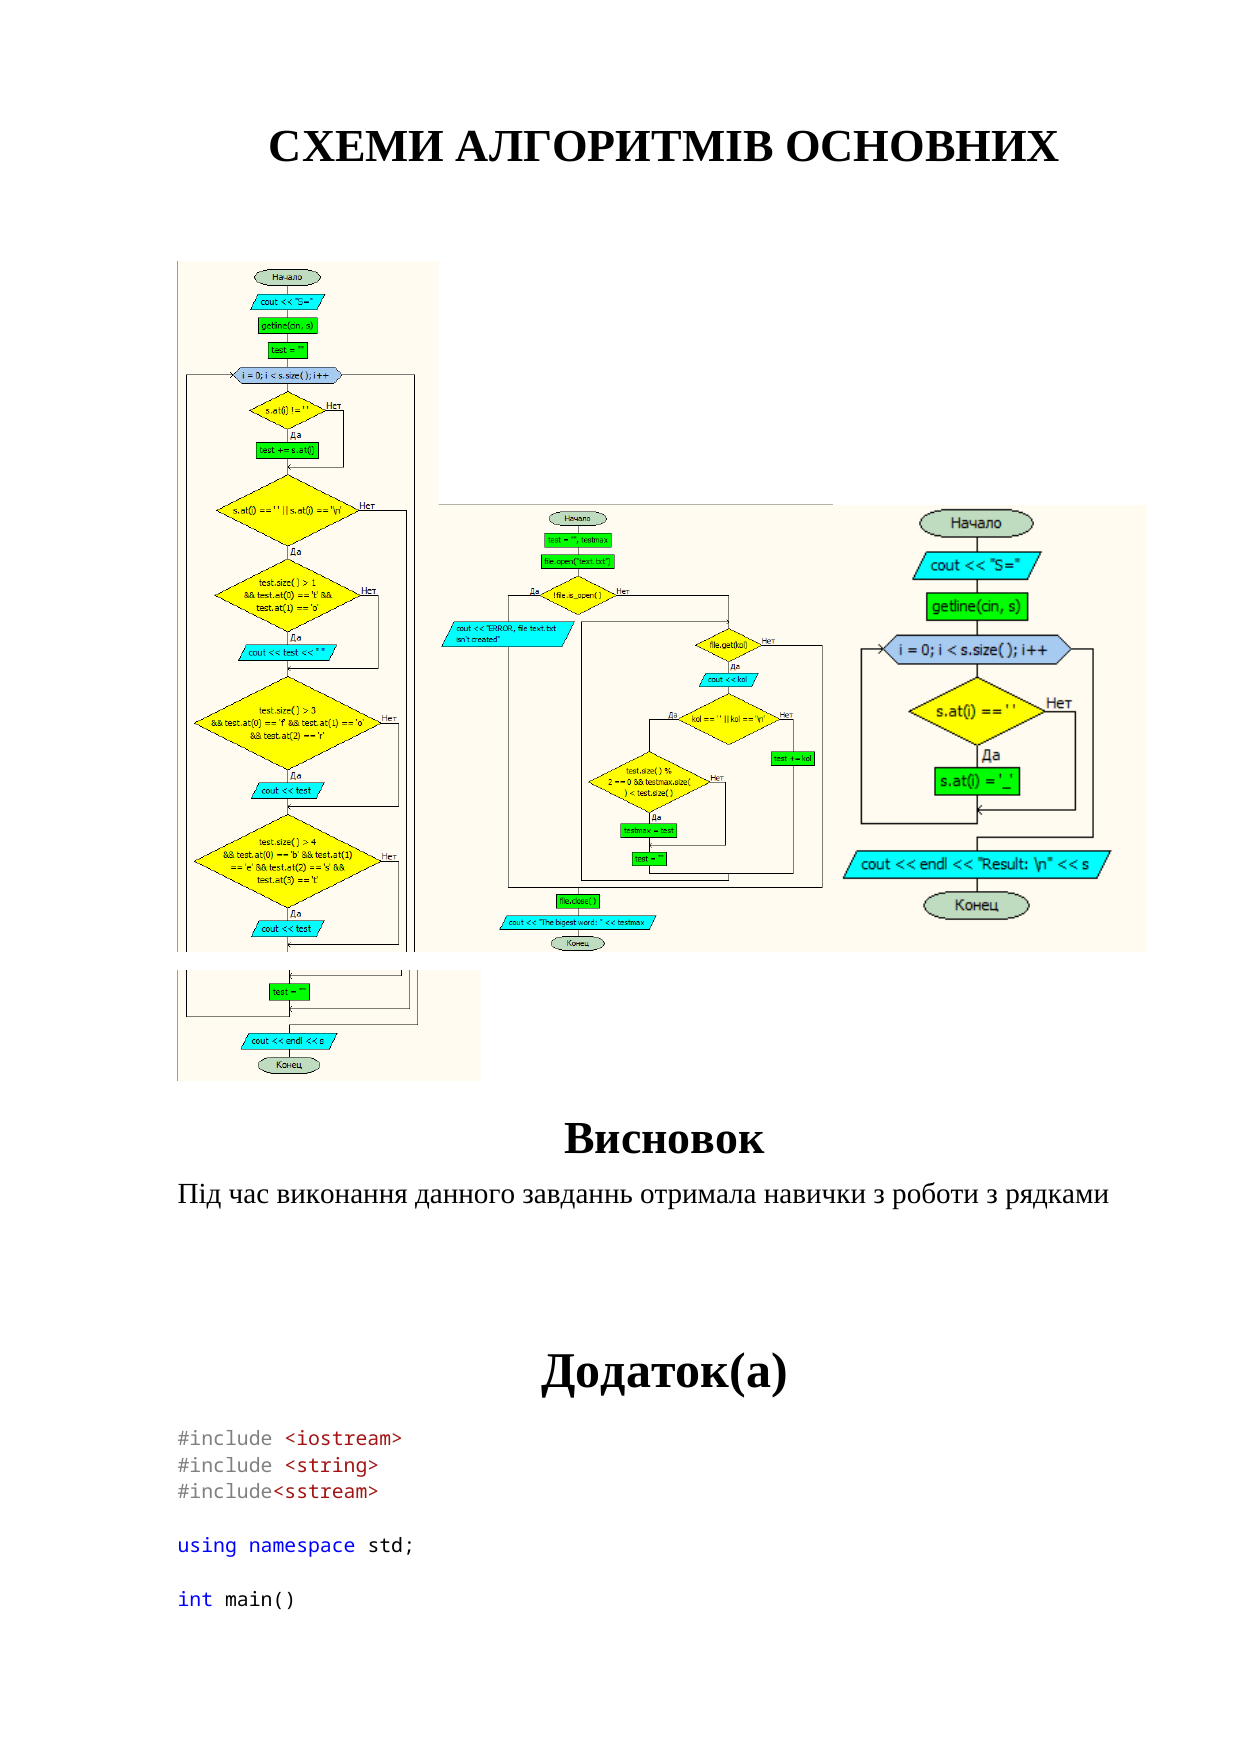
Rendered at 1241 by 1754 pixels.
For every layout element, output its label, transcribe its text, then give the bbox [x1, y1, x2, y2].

picture [177, 261, 1147, 952]
subtitle СХЕМИ АЛГОРИТМІВ ОСНОВНИХ [177, 118, 1152, 171]
text int main() [177, 1586, 1152, 1613]
text #include <iostream> [177, 1424, 1152, 1451]
list Додаток(а) [177, 1340, 1152, 1398]
text #include<sstream> [177, 1478, 1152, 1505]
text #include <string> [177, 1451, 1152, 1478]
subtitle Висновок [177, 1111, 1152, 1163]
text using namespace std; [177, 1532, 1152, 1559]
list Під час виконання данного завданнь отримала навички з роботи з рядками [177, 1176, 1152, 1209]
picture [177, 970, 481, 1081]
